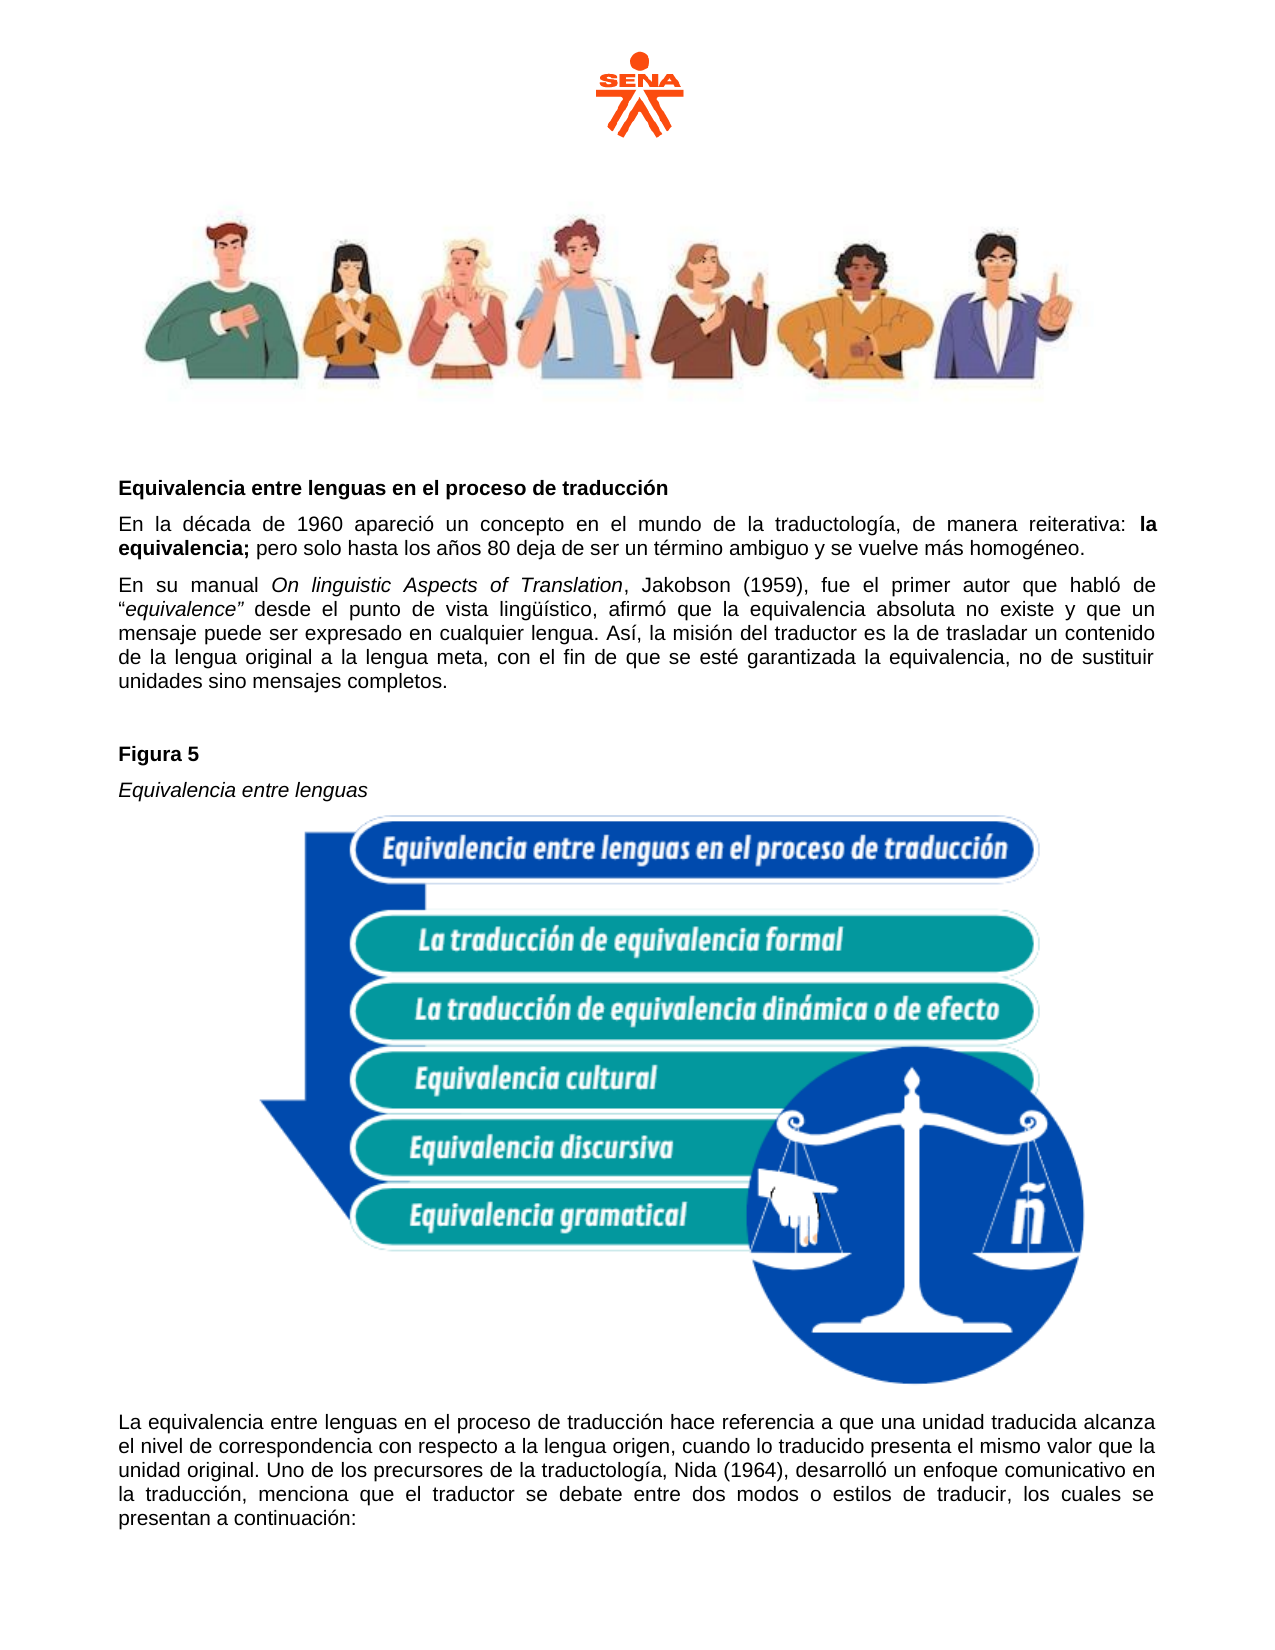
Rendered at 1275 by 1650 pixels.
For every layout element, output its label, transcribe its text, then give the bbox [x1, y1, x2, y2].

picture [585, 48, 690, 142]
text En la década de 1960 apareció un concepto en el mundo de la traductología, de manera reiterativa: la equivalencia; pero solo hasta los años 80 deja de ser un término ambiguo y se vuelve más homogéneo. [118, 512, 1157, 560]
text Figura 5 [118, 741, 1157, 765]
text En su manual On linguistic Aspects of Translation, Jakobson (1959), fue el primer autor que habló de “equivalence” desde el punto de vista lingüístico, afirmó que la equivalencia absoluta no existe y que un mensaje puede ser expresado en cualquier lengua. Así, la misión del traductor es la de trasladar un contenido de la lengua original a la lengua meta, con el fin de que se esté garantizada la equivalencia, no de sustituir unidades sino mensajes completos. [118, 573, 1157, 692]
text Equivalencia entre lenguas [118, 778, 1157, 802]
text La equivalencia entre lenguas en el proceso de traducción hace referencia a que una unidad traducida alcanza el nivel de correspondencia con respecto a la lengua origen, cuando lo traducido presenta el mismo valor que la unidad original. Uno de los precursores de la traductología, Nida (1964), desarrolló un enfoque comunicativo en la traducción, menciona que el traductor se debate entre dos modos o estilos de traducir, los cuales se presentan a continuación: [118, 1410, 1157, 1530]
text Equivalencia entre lenguas en el proceso de traducción [118, 476, 1157, 500]
picture [118, 177, 1097, 422]
picture [245, 814, 1097, 1393]
